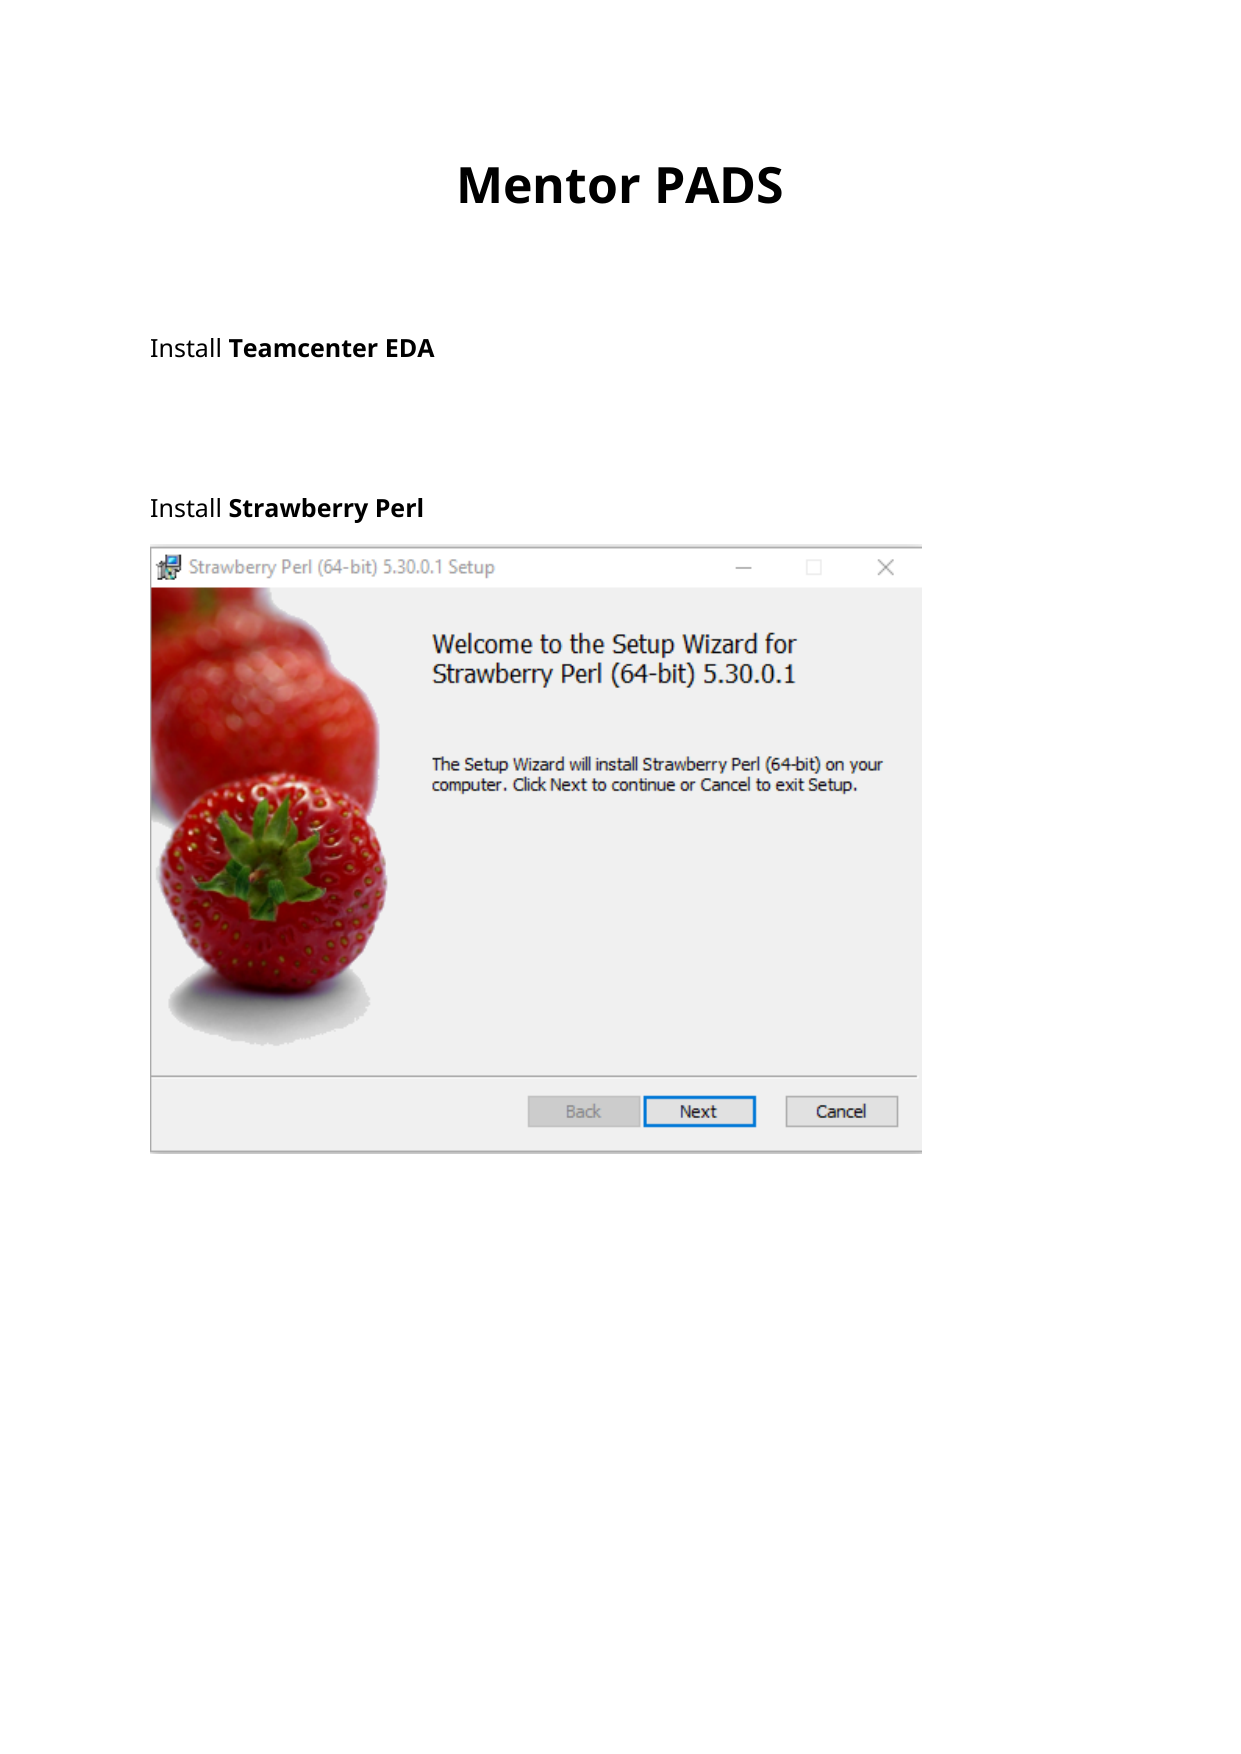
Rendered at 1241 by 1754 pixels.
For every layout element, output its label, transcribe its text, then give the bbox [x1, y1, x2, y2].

text Install Teamcenter EDA [150, 330, 1090, 364]
picture [150, 544, 922, 1154]
text Install Strawberry Perl [150, 491, 1090, 525]
text Mentor PADS [150, 150, 1090, 218]
